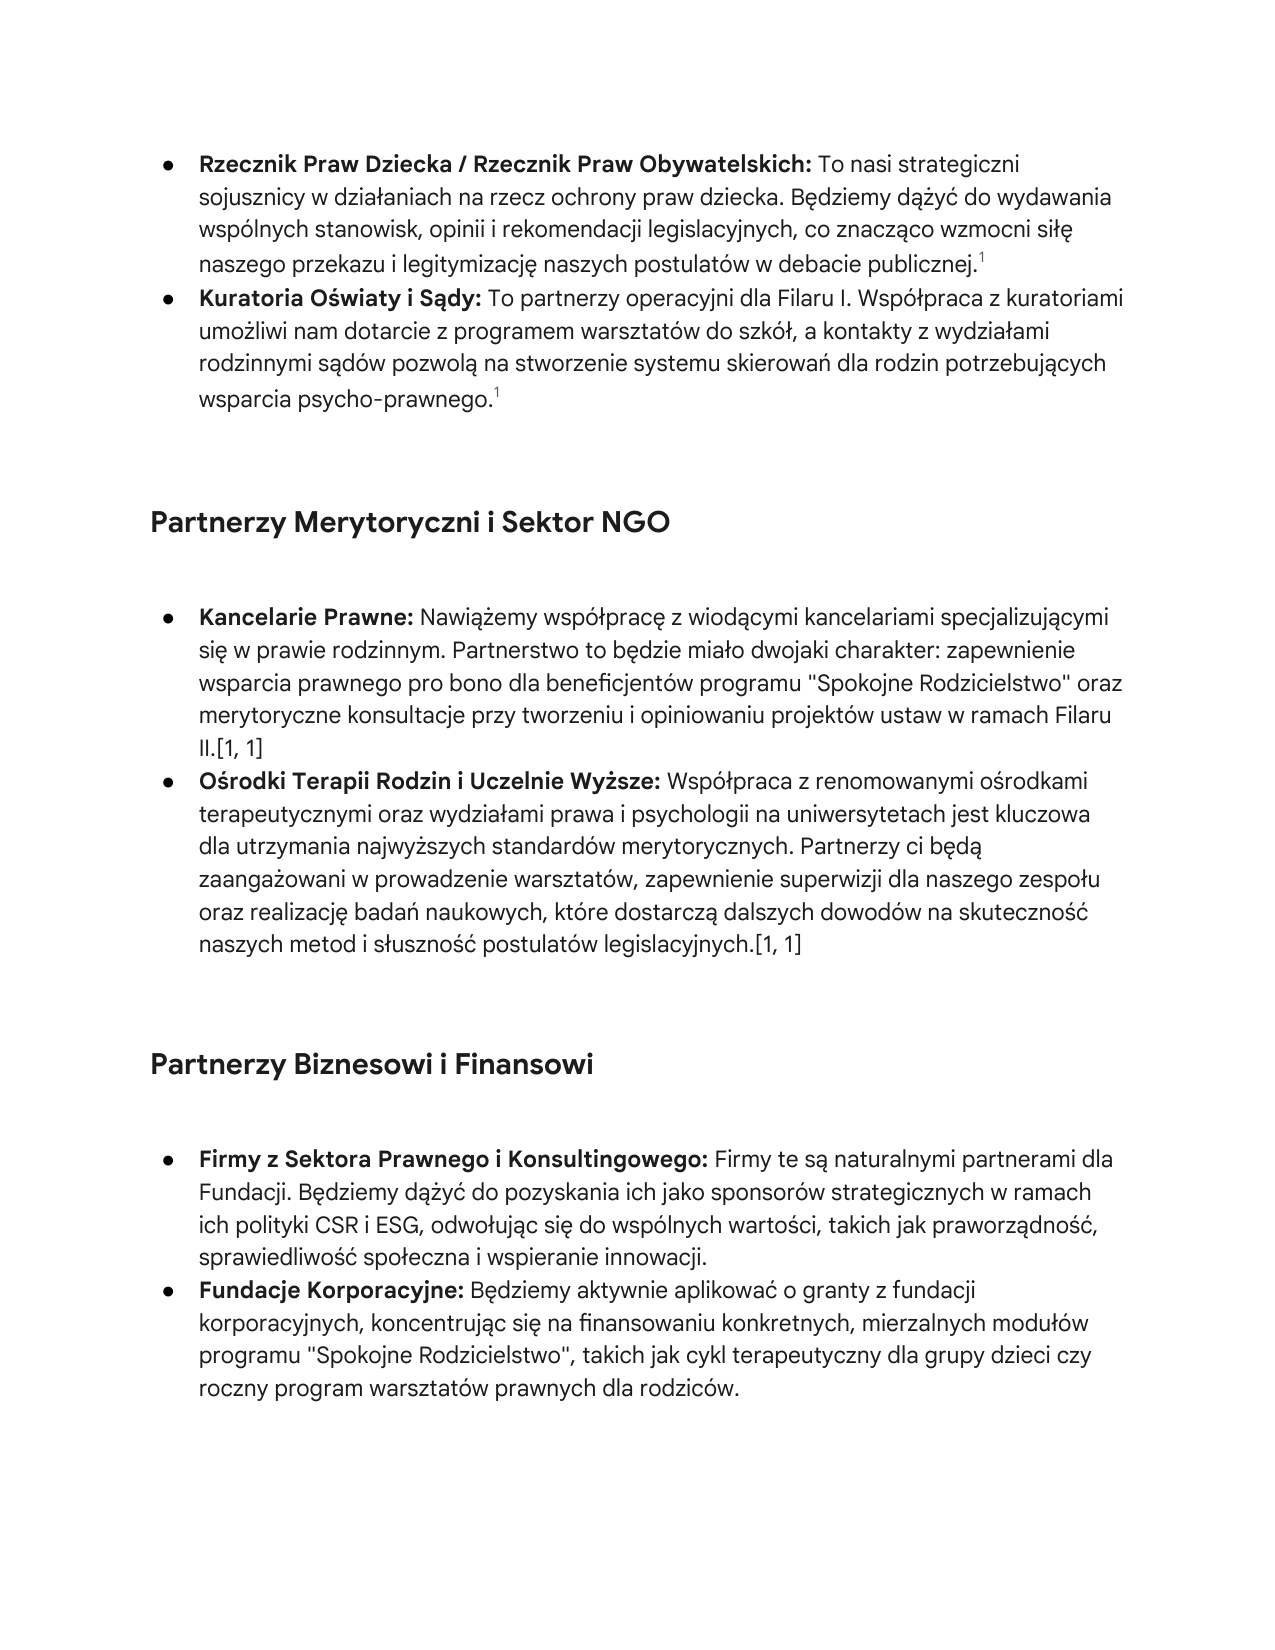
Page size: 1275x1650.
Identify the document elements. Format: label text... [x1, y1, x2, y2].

list Rzecznik Praw Dziecka / Rzecznik Praw Obywatelskich: To nasi strategiczni sojusznicy w działaniach na rzecz ochrony praw dziecka. Będziemy dążyć do wydawania wspólnych stanowisk, opinii i rekomendacji legislacyjnych, co znacząco wzmocni siłę naszego przekazu i legitymizację naszych postulatów w debacie publicznej.1 [161, 150, 1125, 280]
list Kancelarie Prawne: Nawiążemy współpracę z wiodącymi kancelariami specjalizującymi się w prawie rodzinnym. Partnerstwo to będzie miało dwojaki charakter: zapewnienie wsparcia prawnego pro bono dla beneficjentów programu "Spokojne Rodzicielstwo" oraz merytoryczne konsultacje przy tworzeniu i opiniowaniu projektów ustaw w ramach Filaru II.[1, 1] [161, 604, 1125, 763]
list Ośrodki Terapii Rodzin i Uczelnie Wyższe: Współpraca z renomowanymi ośrodkami terapeutycznymi oraz wydziałami prawa i psychologii na uniwersytetach jest kluczowa dla utrzymania najwyższych standardów merytorycznych. Partnerzy ci będą zaangażowani w prowadzenie warsztatów, zapewnienie superwizji dla naszego zespołu oraz realizację badań naukowych, które dostarczą dalszych dowodów na skuteczność naszych metod i słuszność postulatów legislacyjnych.[1, 1] [161, 767, 1125, 959]
list Firmy z Sektora Prawnego i Konsultingowego: Firmy te są naturalnymi partnerami dla Fundacji. Będziemy dążyć do pozyskania ich jako sponsorów strategicznych w ramach ich polityki CSR i ESG, odwołując się do wspólnych wartości, takich jak praworządność, sprawiedliwość społeczna i wspieranie innowacji. [161, 1146, 1125, 1272]
subtitle Partnerzy Biznesowi i Finansowi [150, 1046, 1125, 1083]
list Kuratoria Oświaty i Sądy: To partnerzy operacyjni dla Filaru I. Współpraca z kuratoriami umożliwi nam dotarcie z programem warsztatów do szkół, a kontakty z wydziałami rodzinnymi sądów pozwolą na stworzenie systemu skierowań dla rodzin potrzebujących wsparcia psycho-prawnego.1 [161, 284, 1125, 414]
subtitle Partnerzy Merytoryczni i Sektor NGO [150, 504, 1125, 541]
list Fundacje Korporacyjne: Będziemy aktywnie aplikować o granty z fundacji korporacyjnych, koncentrując się na finansowaniu konkretnych, mierzalnych modułów programu "Spokojne Rodzicielstwo", takich jak cykl terapeutyczny dla grupy dzieci czy roczny program warsztatów prawnych dla rodziców. [161, 1276, 1125, 1403]
